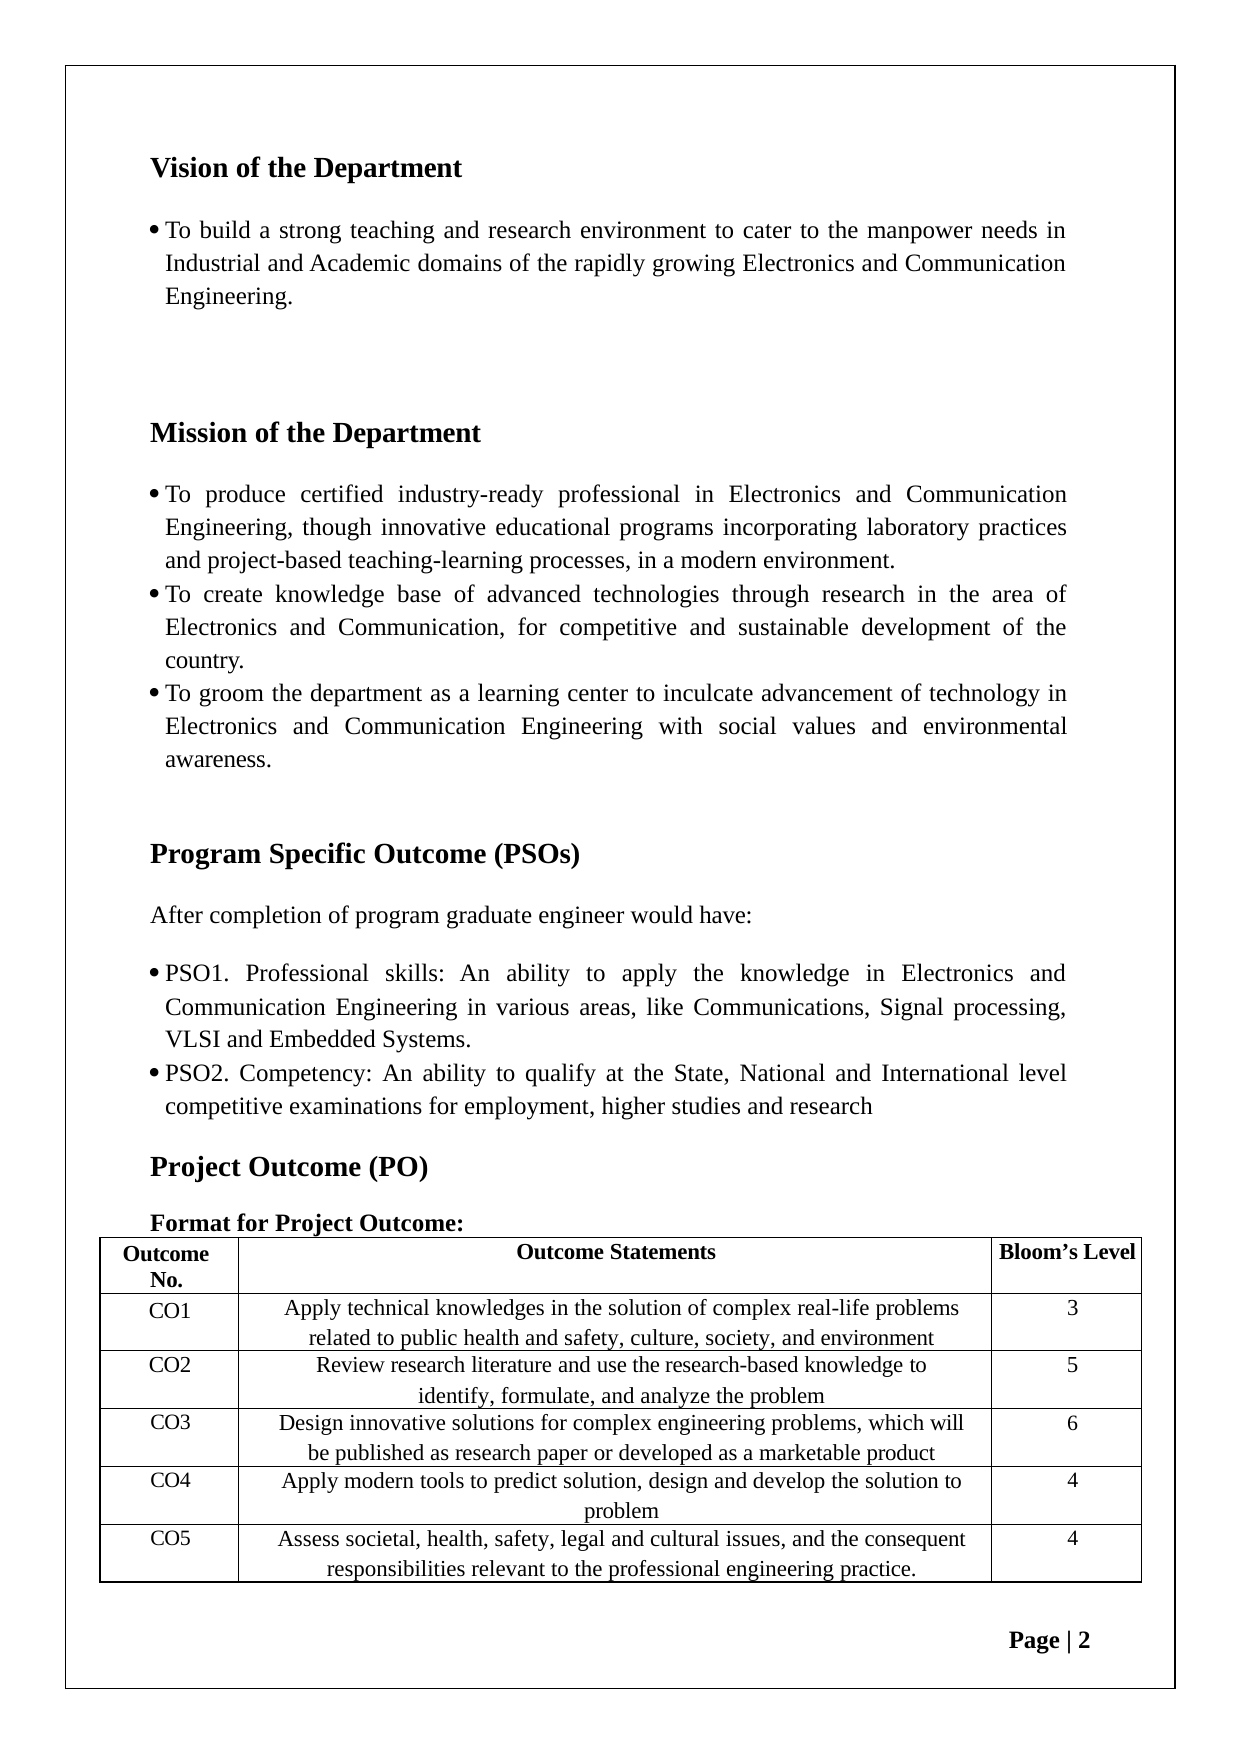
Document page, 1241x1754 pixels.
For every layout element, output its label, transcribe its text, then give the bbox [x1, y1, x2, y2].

table_header Outcome Statements [239, 1238, 991, 1293]
text Project Outcome (PO) [150, 1149, 1090, 1183]
table_cell CO4 [101, 1467, 238, 1524]
table_cell Apply modern tools to predict solution, design and develop the solution to problem [239, 1467, 991, 1524]
list PSO2. Competency: An ability to qualify at the State, National and International level competitive examinations for employment, higher studies and research [150, 1058, 1067, 1120]
subtitle Vision of the Department [150, 150, 1090, 183]
table_header Bloom’s Level [992, 1238, 1141, 1293]
subtitle Program Specific Outcome (PSOs) [150, 836, 1090, 870]
table_cell CO3 [101, 1409, 238, 1466]
table_cell 4 [992, 1467, 1141, 1524]
text After completion of program graduate engineer would have: [150, 900, 1090, 929]
table_cell CO1 [101, 1294, 238, 1350]
table_cell 6 [992, 1409, 1141, 1466]
table_cell 5 [992, 1351, 1141, 1408]
table_cell Design innovative solutions for complex engineering problems, which will be published as research paper or developed as a marketable product [239, 1409, 991, 1466]
table_cell 4 [992, 1525, 1141, 1581]
table_cell CO5 [101, 1525, 238, 1581]
list To groom the department as a learning center to inculcate advancement of technology in Electronics and Communication Engineering with social values and environmental awareness. [150, 678, 1068, 773]
list PSO1. Professional skills: An ability to apply the knowledge in Electronics and Communication Engineering in various areas, like Communications, Signal processing, VLSI and Embedded Systems. [150, 958, 1067, 1053]
text Format for Project Outcome: [150, 1208, 1090, 1237]
list To produce certified industry-ready professional in Electronics and Communication Engineering, though innovative educational programs incorporating laboratory practices and project-based teaching-learning processes, in a modern environment. [150, 479, 1067, 574]
list To create knowledge base of advanced technologies through research in the area of Electronics and Communication, for competitive and sustainable development of the country. [150, 579, 1067, 673]
table_cell Review research literature and use the research-based knowledge to identify, formulate, and analyze the problem [239, 1351, 991, 1408]
table_header Outcome No. [101, 1238, 238, 1293]
list To build a strong teaching and research environment to cater to the manpower needs in Industrial and Academic domains of the rapidly growing Electronics and Communication Engineering. [150, 215, 1067, 310]
table_cell Apply technical knowledges in the solution of complex real-life problems related to public health and safety, culture, society, and environment [239, 1294, 991, 1350]
table_cell Assess societal, health, safety, legal and cultural issues, and the consequent responsibilities relevant to the professional engineering practice. [239, 1525, 991, 1581]
table_cell CO2 [101, 1351, 238, 1408]
table_cell 3 [992, 1294, 1141, 1350]
subtitle Mission of the Department [150, 415, 1090, 448]
